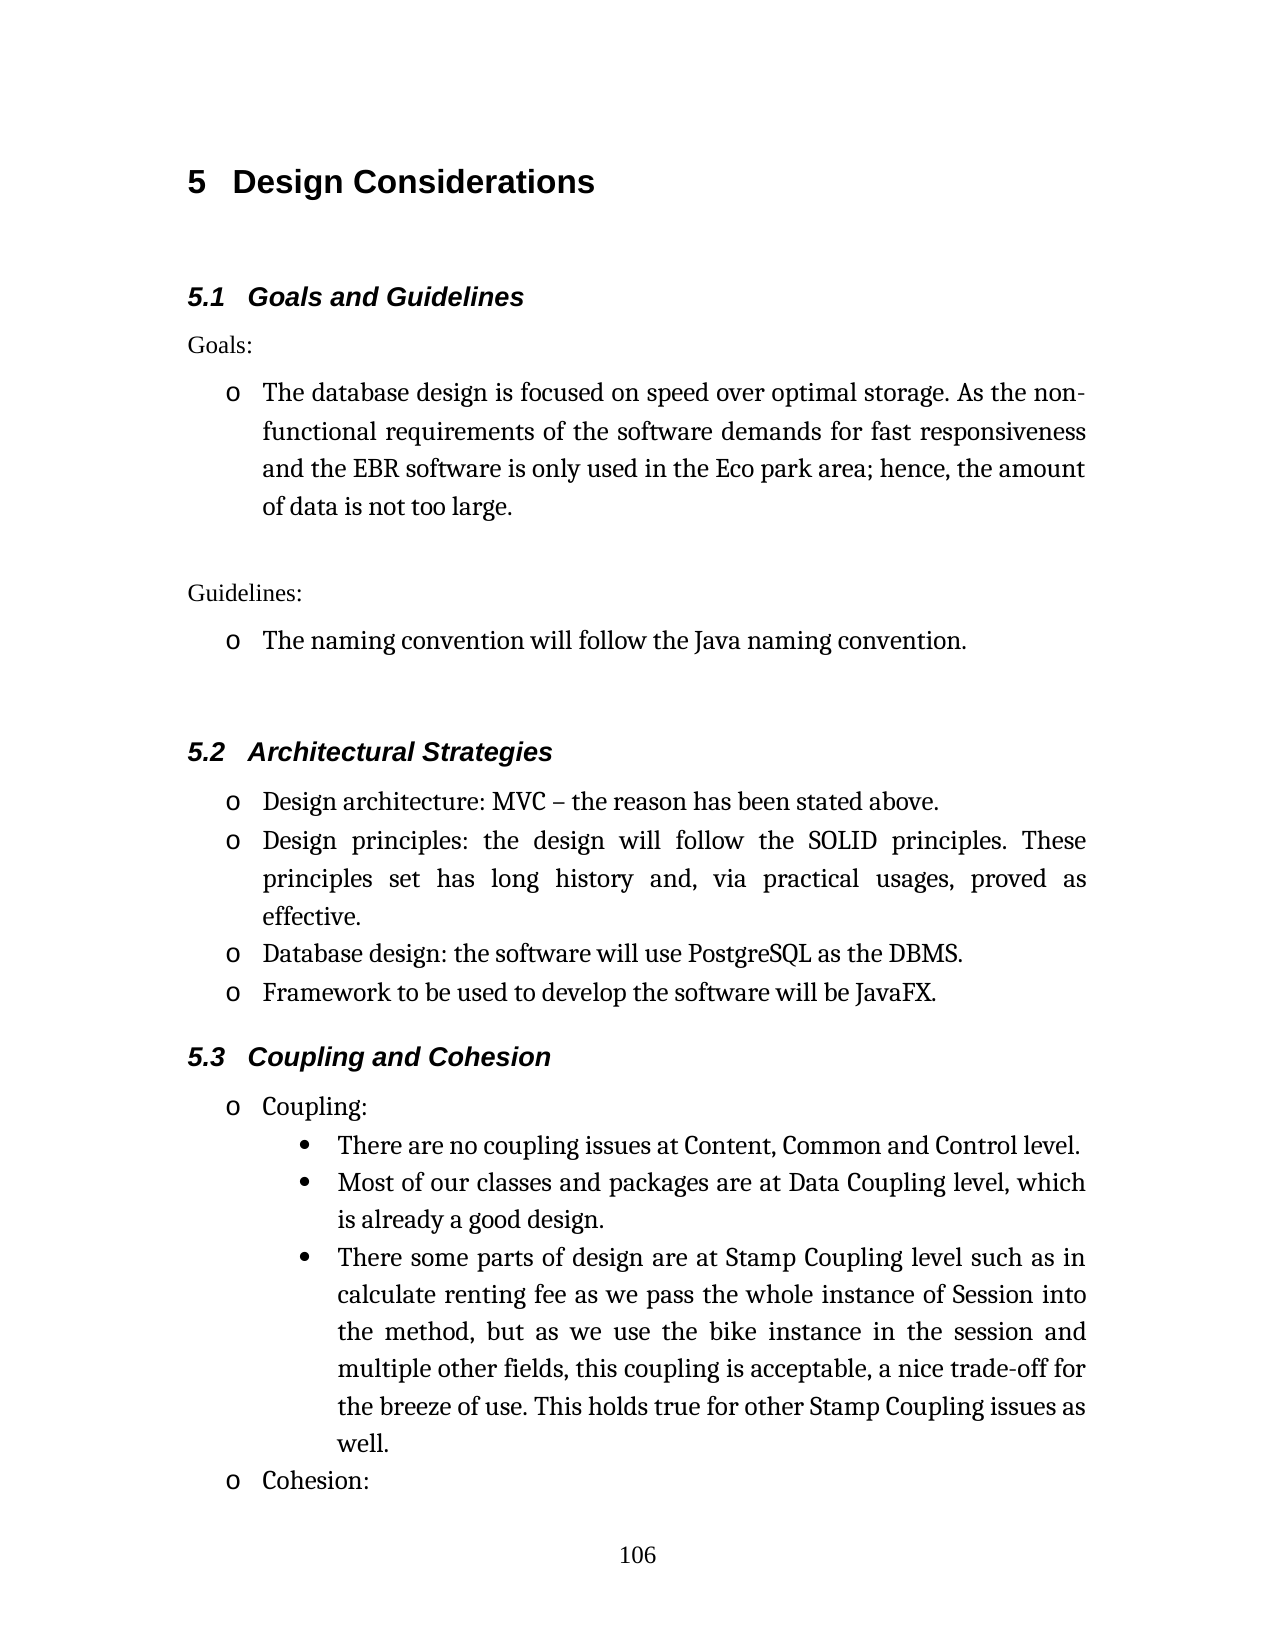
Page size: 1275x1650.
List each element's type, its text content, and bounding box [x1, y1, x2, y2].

subtitle Coupling and Cohesion [187, 1041, 1087, 1072]
list Cohesion: [225, 1465, 1087, 1498]
list Design principles: the design will follow the SOLID principles. These principles set has long history and, via practical usages, proved as effective. [225, 825, 1087, 932]
subtitle Goals and Guidelines [187, 281, 1087, 312]
list There some parts of design are at Stamp Coupling level such as in calculate renting fee as we pass the whole instance of Session into the method, but as we use the bike instance in the session and multiple other fields, this coupling is acceptable, a nice trade-off for the breeze of use. This holds true for other Stamp Coupling issues as well. [300, 1242, 1087, 1459]
list The database design is focused on speed over optimal storage. As the non-functional requirements of the software demands for fast responsiveness and the EBR software is only used in the Eco park area; hence, the amount of data is not too large. [225, 377, 1087, 522]
list Database design: the software will use PostgreSQL as the DBMS. [225, 938, 1087, 970]
list Framework to be used to develop the software will be JavaFX. [225, 977, 1087, 1009]
list Coupling: [225, 1091, 1087, 1123]
list Most of our classes and packages are at Data Coupling level, which is already a good design. [300, 1167, 1087, 1236]
text Guidelines: [187, 578, 1087, 607]
list The naming convention will follow the Java naming convention. [225, 625, 1087, 657]
list Design architecture: MVC – the reason has been stated above. [225, 786, 1087, 818]
subtitle Design Considerations [187, 162, 1087, 201]
text Goals: [187, 331, 1087, 359]
list There are no coupling issues at Content, Common and Control level. [300, 1130, 1087, 1161]
subtitle Architectural Strategies [187, 736, 1087, 767]
